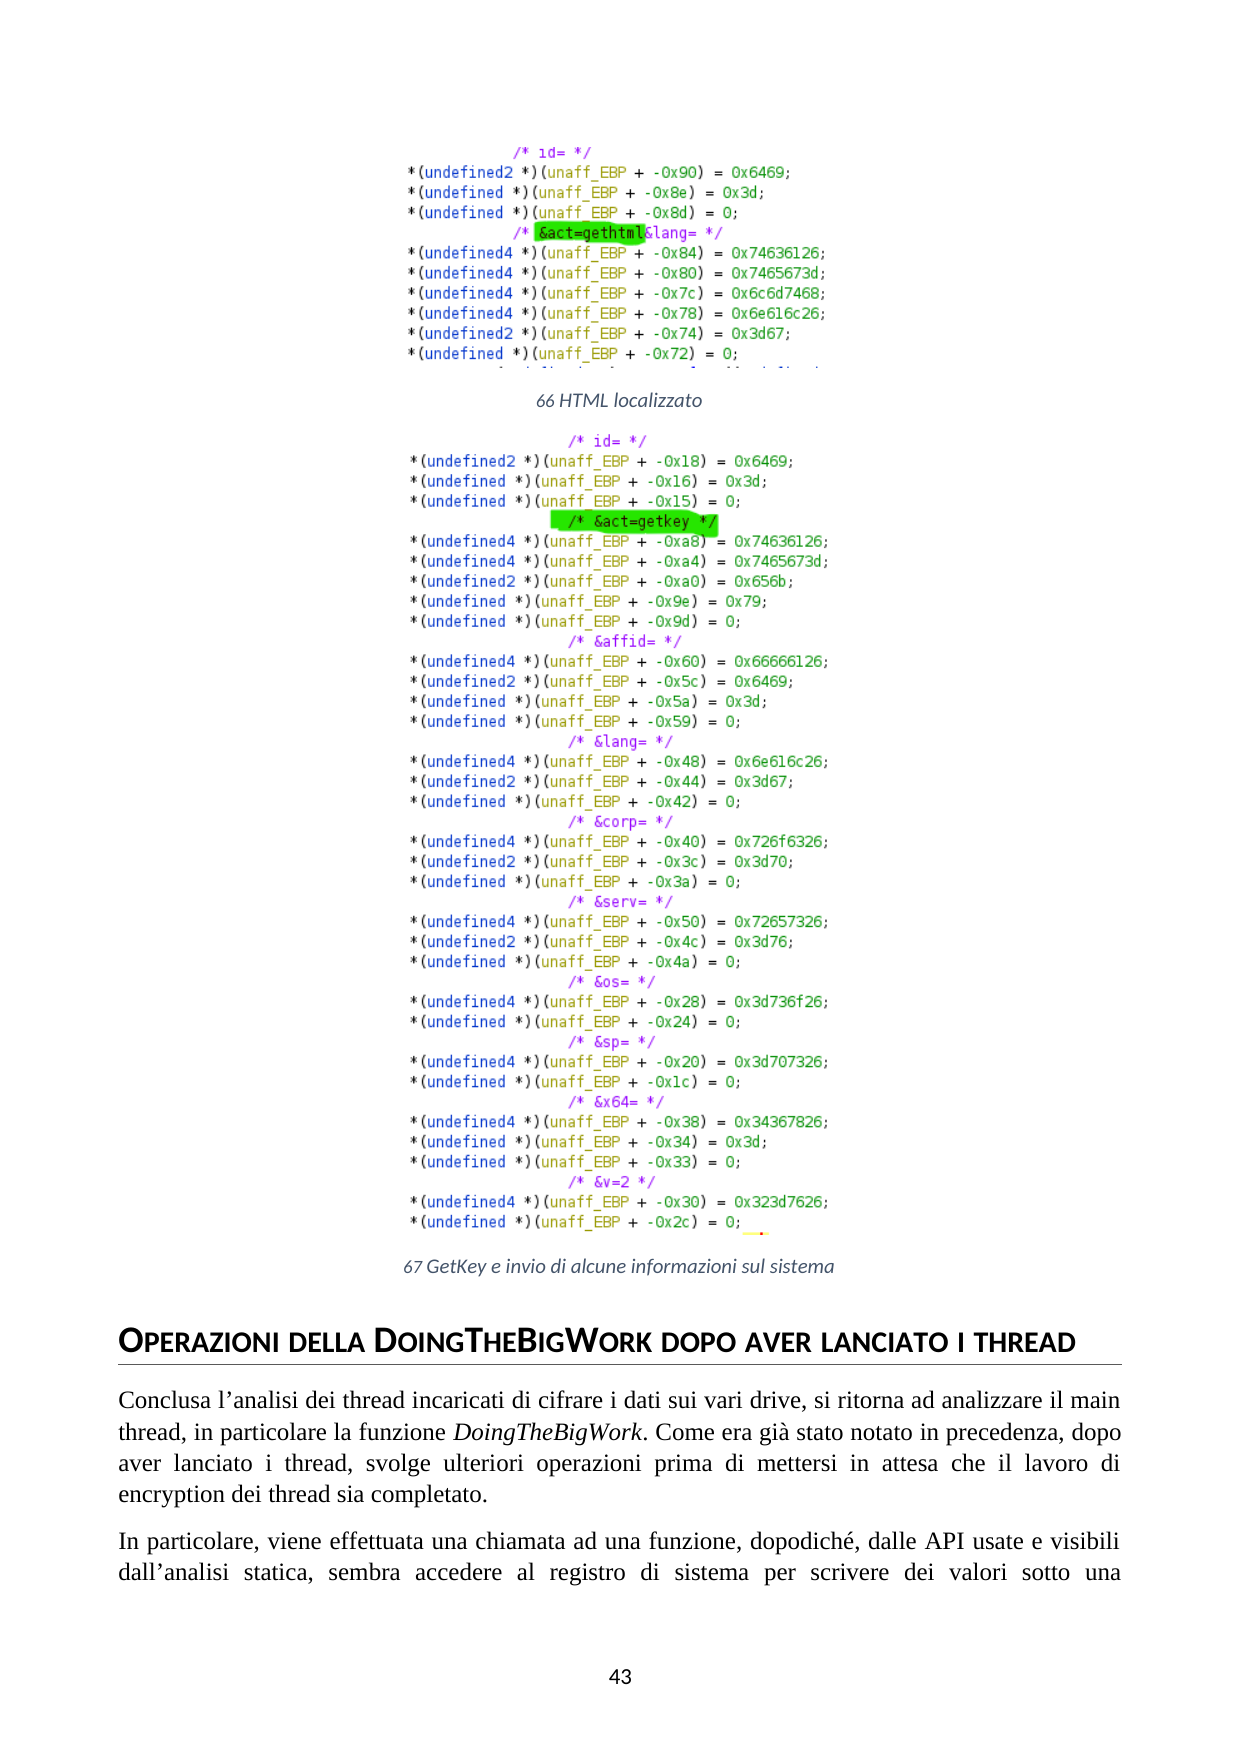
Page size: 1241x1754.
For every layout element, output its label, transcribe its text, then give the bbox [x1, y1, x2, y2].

picture [402, 433, 838, 1235]
text 66 HTML localizzato [118, 387, 1122, 412]
picture [406, 147, 835, 368]
text Conclusa l’analisi dei thread incaricati di cifrare i dati sui vari drive, si ritorna ad analizzare il main thread, in particolare la funzione DoingTheBigWork. Come era già stato notato in precedenza, dopo aver lanciato i thread, svolge ulteriori operazioni prima di mettersi in attesa che il lavoro di encryption dei thread sia completato. [118, 1386, 1122, 1507]
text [118, 1526, 1122, 1586]
subtitle Operazioni della DoingTheBigWork dopo aver lanciato i thread [118, 1316, 1122, 1364]
text 67 GetKey e invio di alcune informazioni sul sistema [118, 1253, 1122, 1279]
